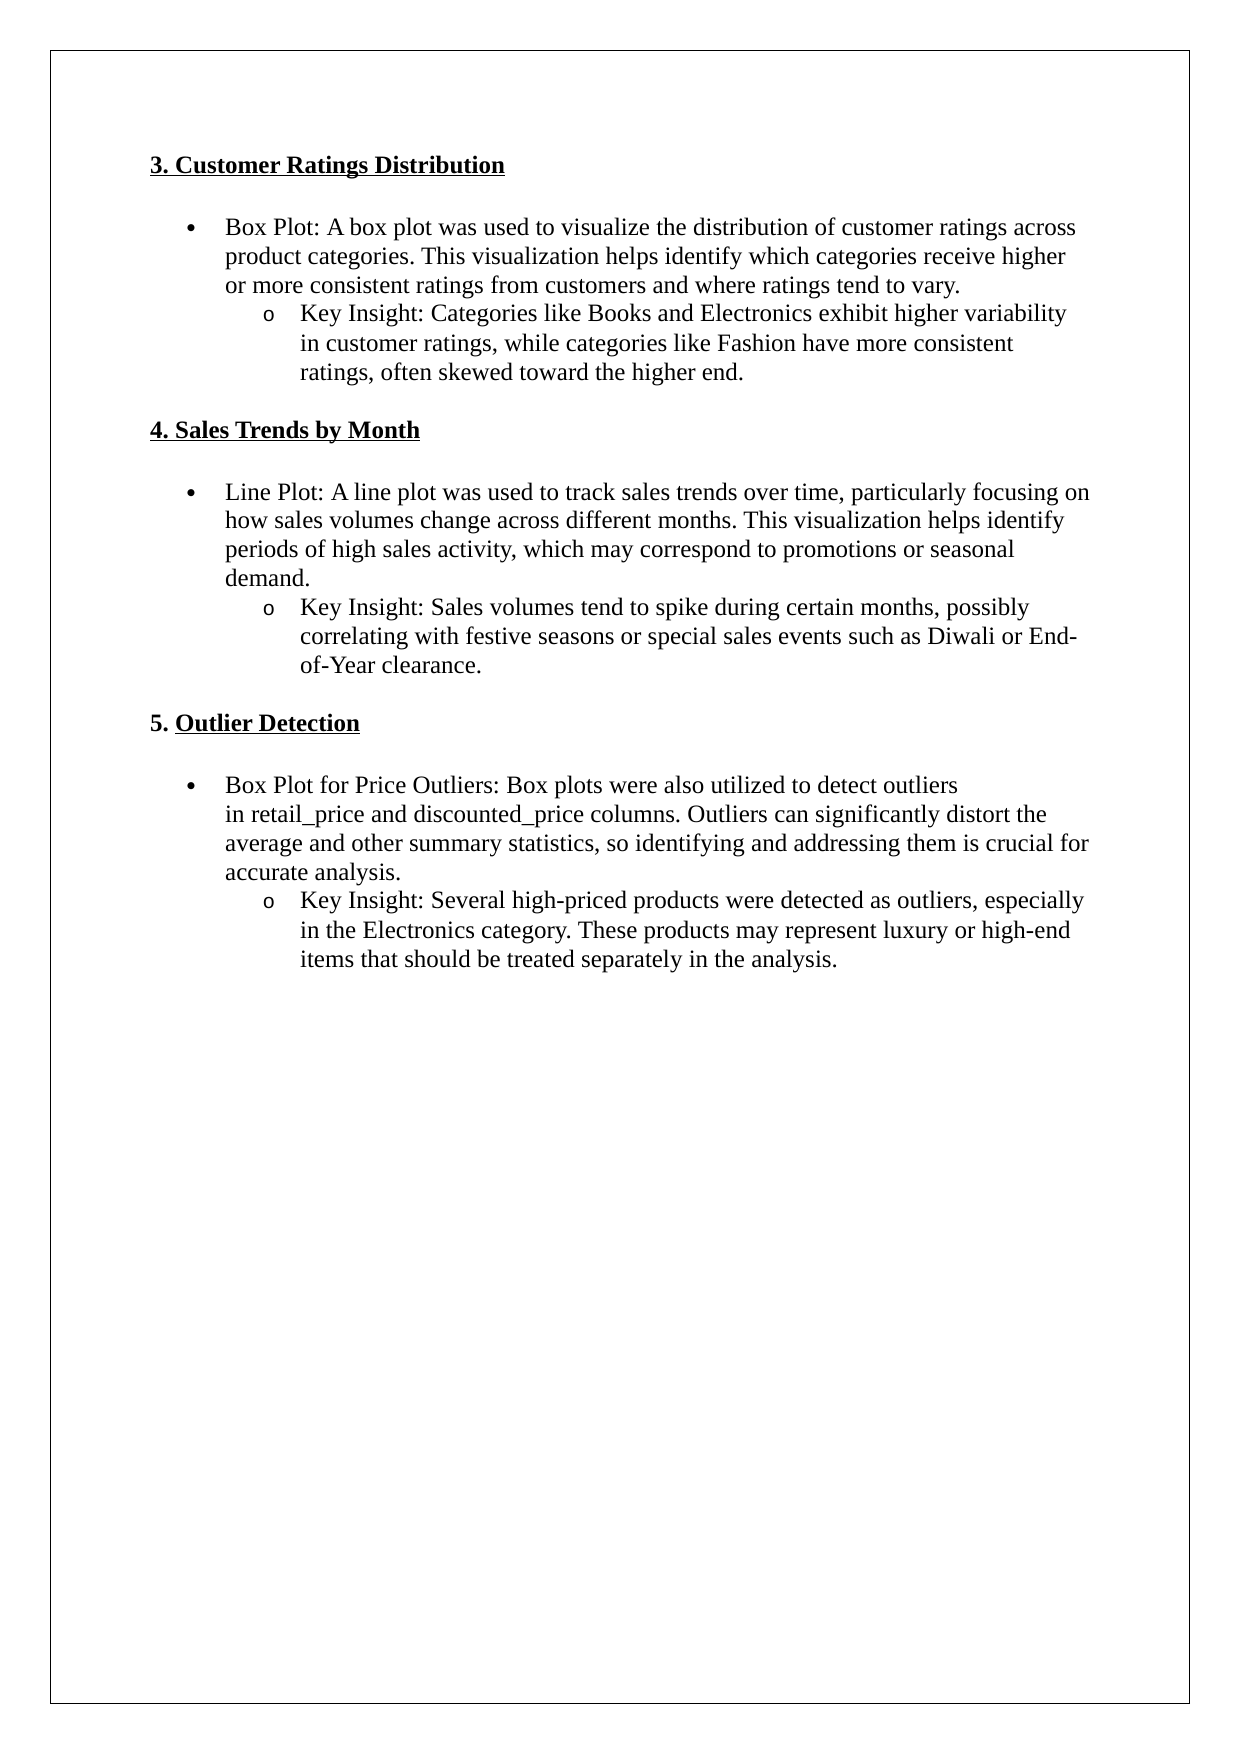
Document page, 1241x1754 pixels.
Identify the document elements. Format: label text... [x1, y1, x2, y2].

list Key Insight: Categories like Books and Electronics exhibit higher variability in customer ratings, while categories like Fashion have more consistent ratings, often skewed toward the higher end. [262, 298, 1090, 386]
list Box Plot for Price Outliers: Box plots were also utilized to detect outliers in retail_price and discounted_price columns. Outliers can significantly distort the average and other summary statistics, so identifying and addressing them is crucial for accurate analysis. [187, 770, 1090, 885]
subtitle 4. Sales Trends by Month [150, 415, 1090, 443]
list Line Plot: A line plot was used to track sales trends over time, particularly focusing on how sales volumes change across different months. This visualization helps identify periods of high sales activity, which may correspond to promotions or seasonal demand. [187, 477, 1090, 592]
subtitle 5. Outlier Detection [150, 708, 1090, 737]
subtitle 3. Customer Ratings Distribution [150, 150, 1090, 179]
list Key Insight: Several high-priced products were detected as outliers, especially in the Electronics category. These products may represent luxury or high-end items that should be treated separately in the analysis. [262, 885, 1090, 972]
list Key Insight: Sales volumes tend to spike during certain months, possibly correlating with festive seasons or special sales events such as Diwali or End-of-Year clearance. [262, 592, 1090, 679]
list Box Plot: A box plot was used to visualize the distribution of customer ratings across product categories. This visualization helps identify which categories receive higher or more consistent ratings from customers and where ratings tend to vary. [187, 212, 1090, 298]
